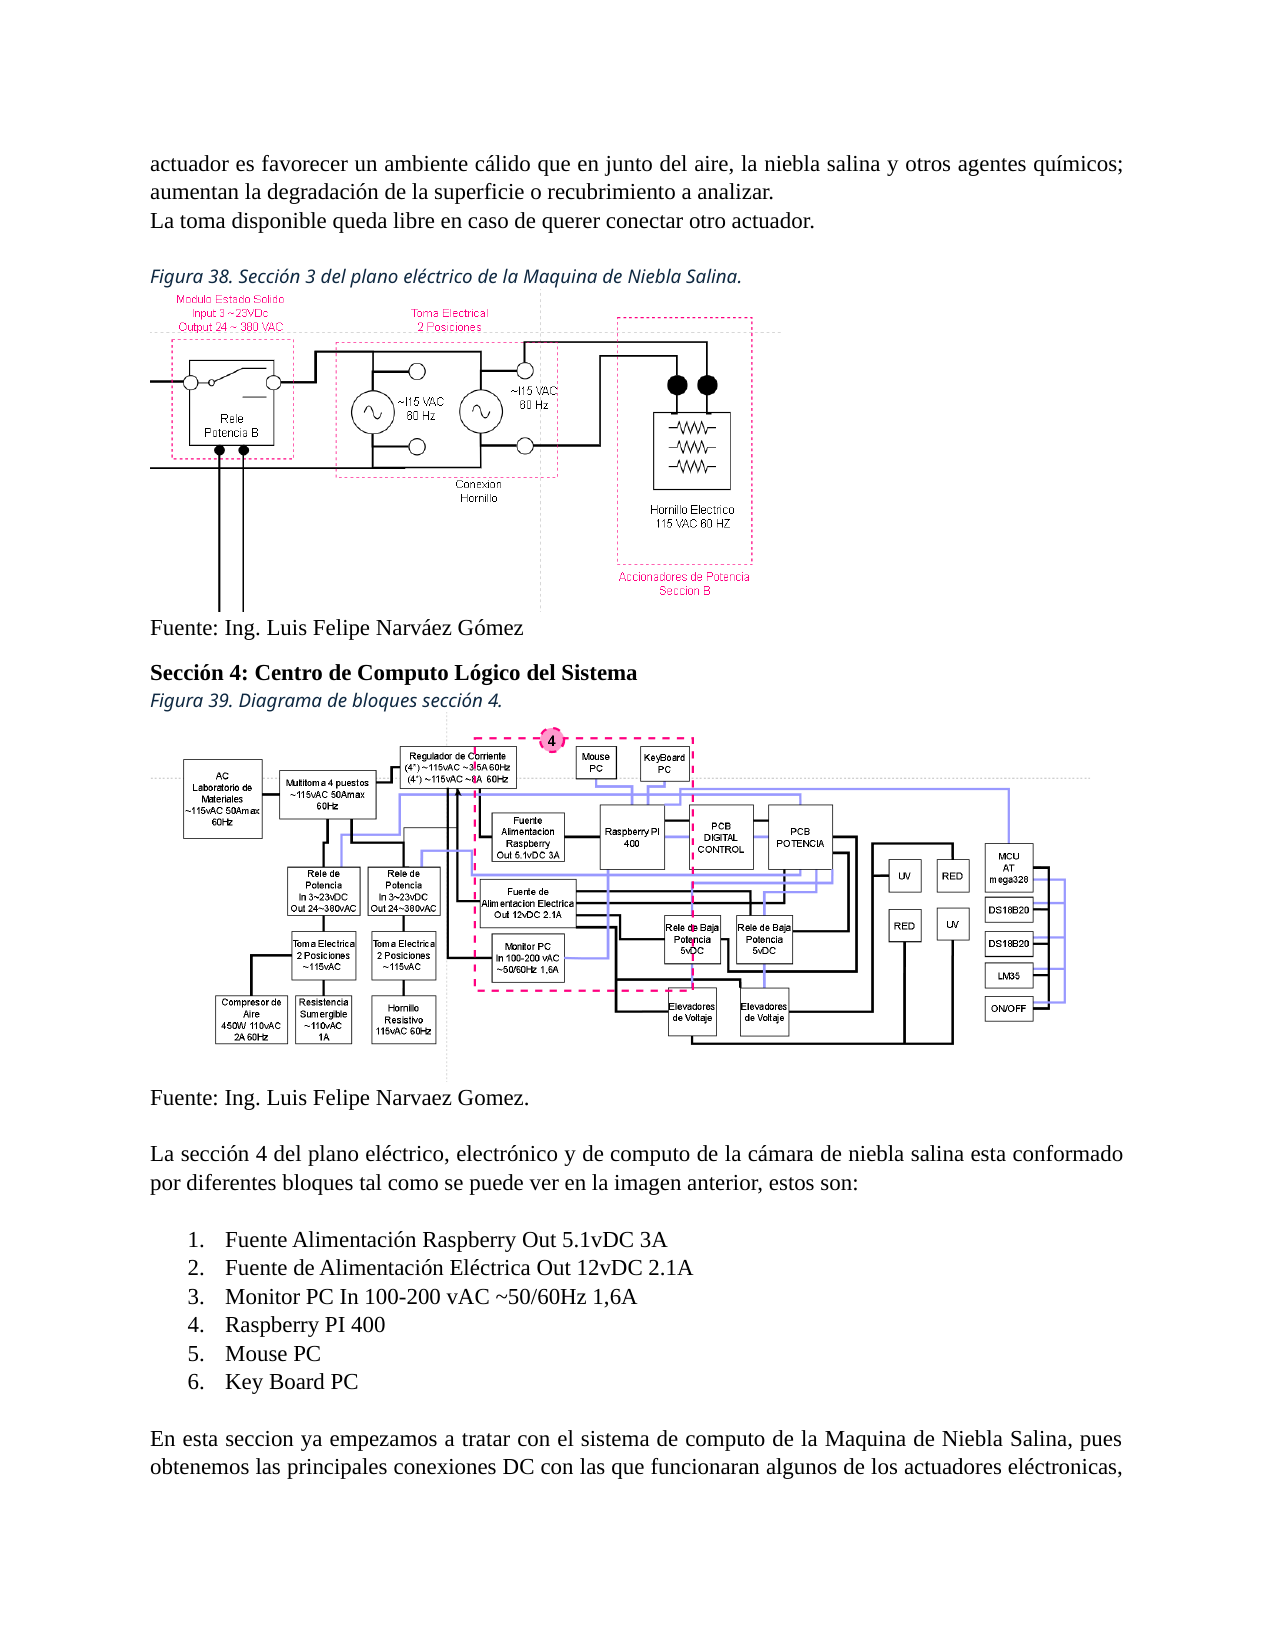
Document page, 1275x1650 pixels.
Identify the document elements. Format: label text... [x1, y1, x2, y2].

text La sección 4 del plano eléctrico, electrónico y de computo de la cámara de niebla salina esta conformado por diferentes bloques tal como se puede ver en la imagen anterior, estos son: [150, 1141, 1125, 1195]
text Figura 39. Diagrama de bloques sección 4. [150, 687, 1125, 713]
list Monitor PC In 100-200 vAC ~50/60Hz 1,6A [187, 1283, 1125, 1309]
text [150, 150, 1125, 205]
list Fuente de Alimentación Eléctrica Out 12vDC 2.1A [187, 1254, 1125, 1281]
text Fuente: Ing. Luis Felipe Narváez Gómez [150, 614, 1125, 640]
list Raspberry PI 400 [187, 1311, 1125, 1337]
list Key Board PC [187, 1368, 1125, 1394]
picture [150, 712, 1091, 1082]
text Fuente: Ing. Luis Felipe Narvaez Gomez. [150, 1084, 1125, 1110]
list Mouse PC [187, 1339, 1125, 1366]
list Fuente Alimentación Raspberry Out 5.1vDC 3A [187, 1226, 1125, 1252]
picture [150, 289, 781, 612]
text Figura 38. Sección 3 del plano eléctrico de la Maquina de Niebla Salina. [150, 264, 1125, 289]
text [150, 1425, 1125, 1480]
subtitle Sección 4: Centro de Computo Lógico del Sistema [150, 659, 1125, 685]
text La toma disponible queda libre en caso de querer conectar otro actuador. [150, 207, 1125, 233]
